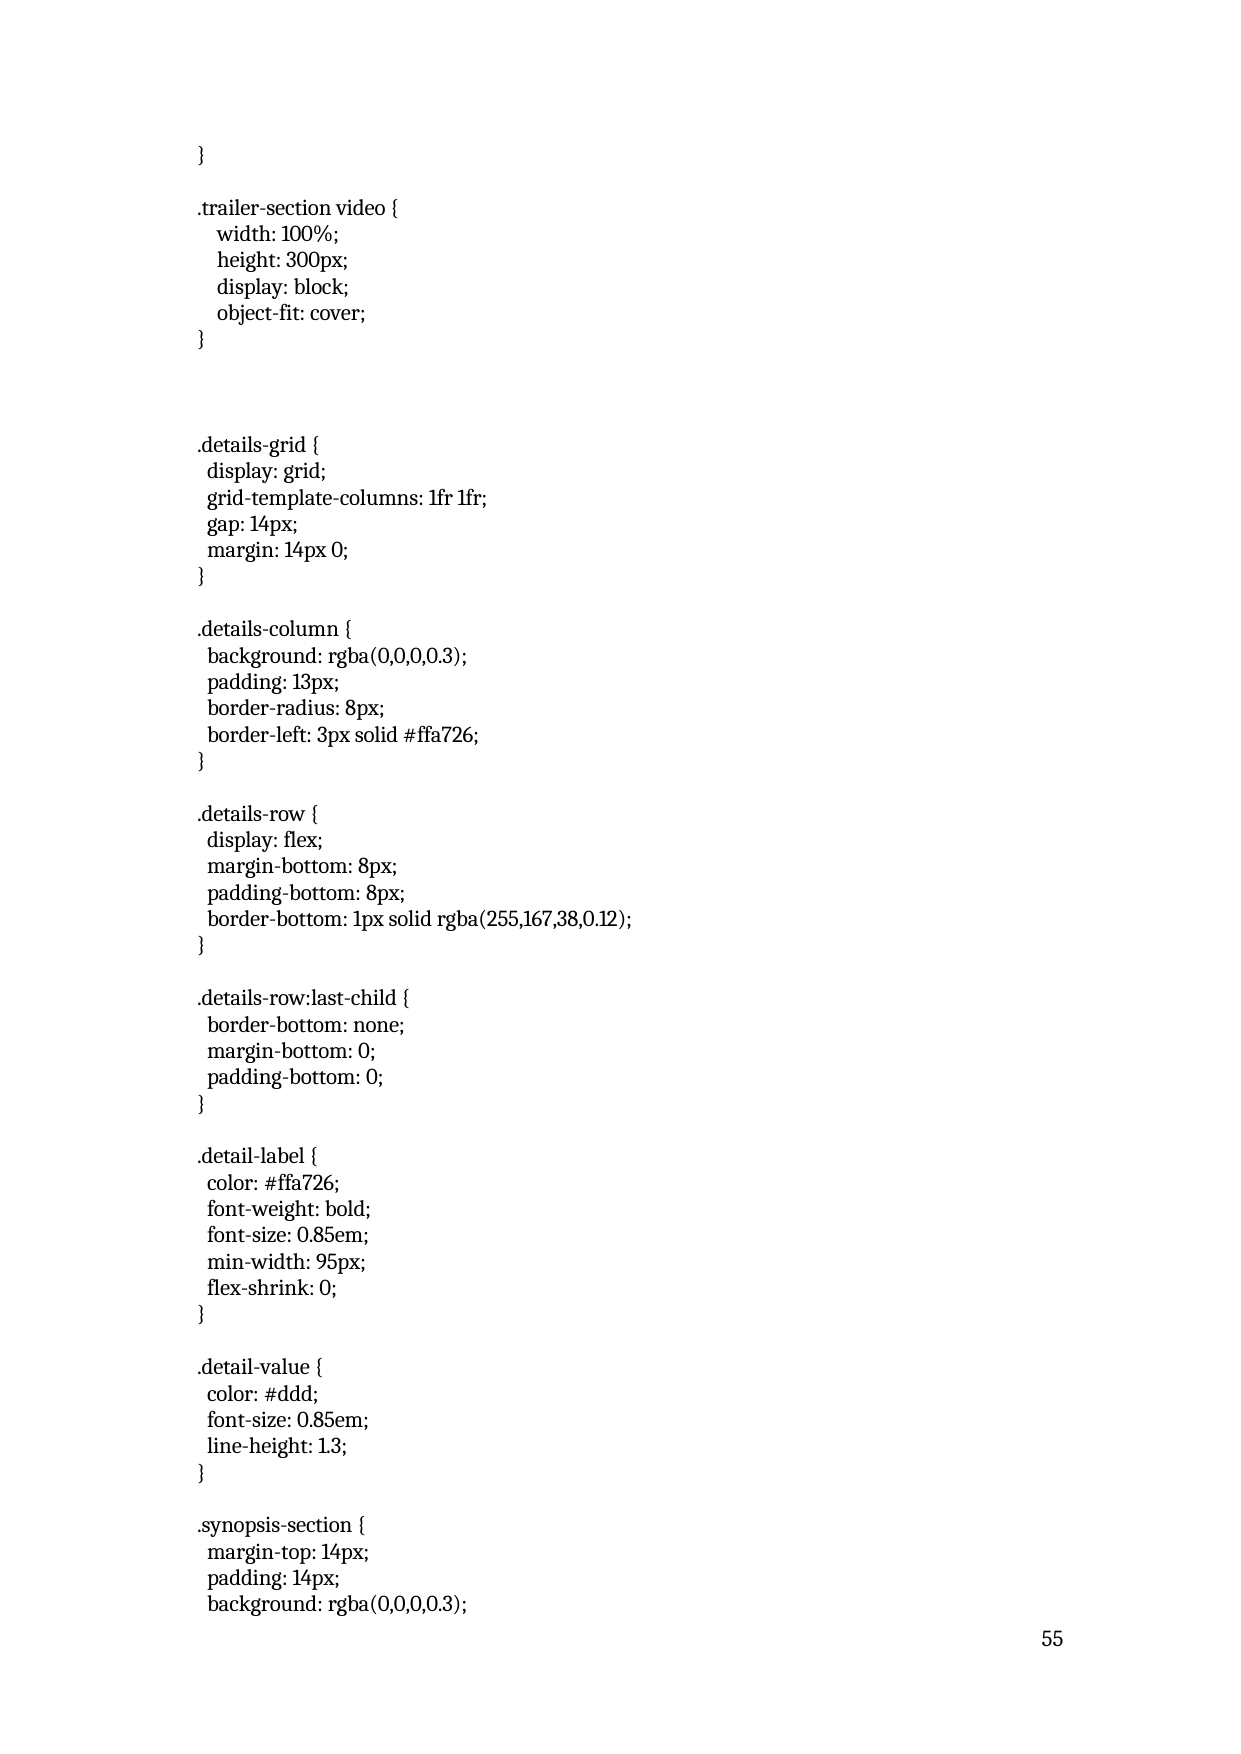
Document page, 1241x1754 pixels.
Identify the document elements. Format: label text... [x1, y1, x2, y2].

text font-size: 0.85em; [177, 1407, 1063, 1433]
text padding: 14px; [177, 1565, 1063, 1591]
text .detail-label { [177, 1143, 1063, 1169]
text .synopsis-section { [177, 1512, 1063, 1538]
text background: rgba(0,0,0,0.3); [177, 642, 1063, 669]
text line-height: 1.3; [177, 1433, 1063, 1459]
text } [177, 748, 1063, 774]
text .trailer-section video { [177, 194, 1063, 221]
text margin-bottom: 0; [177, 1038, 1063, 1064]
text } [177, 563, 1063, 590]
text background: rgba(0,0,0,0.3); [177, 1591, 1063, 1617]
text .details-grid { [177, 432, 1063, 458]
text min-width: 95px; [177, 1248, 1063, 1275]
text display: grid; [177, 458, 1063, 484]
text grid-template-columns: 1fr 1fr; [177, 484, 1063, 511]
text font-weight: bold; [177, 1196, 1063, 1222]
text padding-bottom: 0; [177, 1064, 1063, 1090]
text color: #ddd; [177, 1380, 1063, 1407]
text object-fit: cover; [177, 300, 1063, 326]
text border-radius: 8px; [177, 695, 1063, 721]
text flex-shrink: 0; [177, 1275, 1063, 1301]
text } [177, 1459, 1063, 1486]
text border-bottom: 1px solid rgba(255,167,38,0.12); [177, 906, 1063, 932]
text .detail-value { [177, 1354, 1063, 1380]
text margin-top: 14px; [177, 1538, 1063, 1565]
text display: block; [177, 273, 1063, 300]
text color: #ffa726; [177, 1169, 1063, 1196]
text height: 300px; [177, 247, 1063, 273]
text } [177, 1090, 1063, 1117]
text .details-column { [177, 616, 1063, 642]
text border-bottom: none; [177, 1011, 1063, 1038]
text margin-bottom: 8px; [177, 853, 1063, 879]
text .details-row { [177, 801, 1063, 827]
text width: 100%; [177, 221, 1063, 247]
text display: flex; [177, 827, 1063, 853]
text } [177, 932, 1063, 959]
text gap: 14px; [177, 511, 1063, 537]
text padding: 13px; [177, 669, 1063, 695]
text .details-row:last-child { [177, 985, 1063, 1011]
text } [177, 1301, 1063, 1328]
text border-left: 3px solid #ffa726; [177, 721, 1063, 748]
text margin: 14px 0; [177, 537, 1063, 563]
text } [177, 326, 1063, 352]
text font-size: 0.85em; [177, 1222, 1063, 1248]
text padding-bottom: 8px; [177, 879, 1063, 906]
text } [177, 142, 1063, 168]
